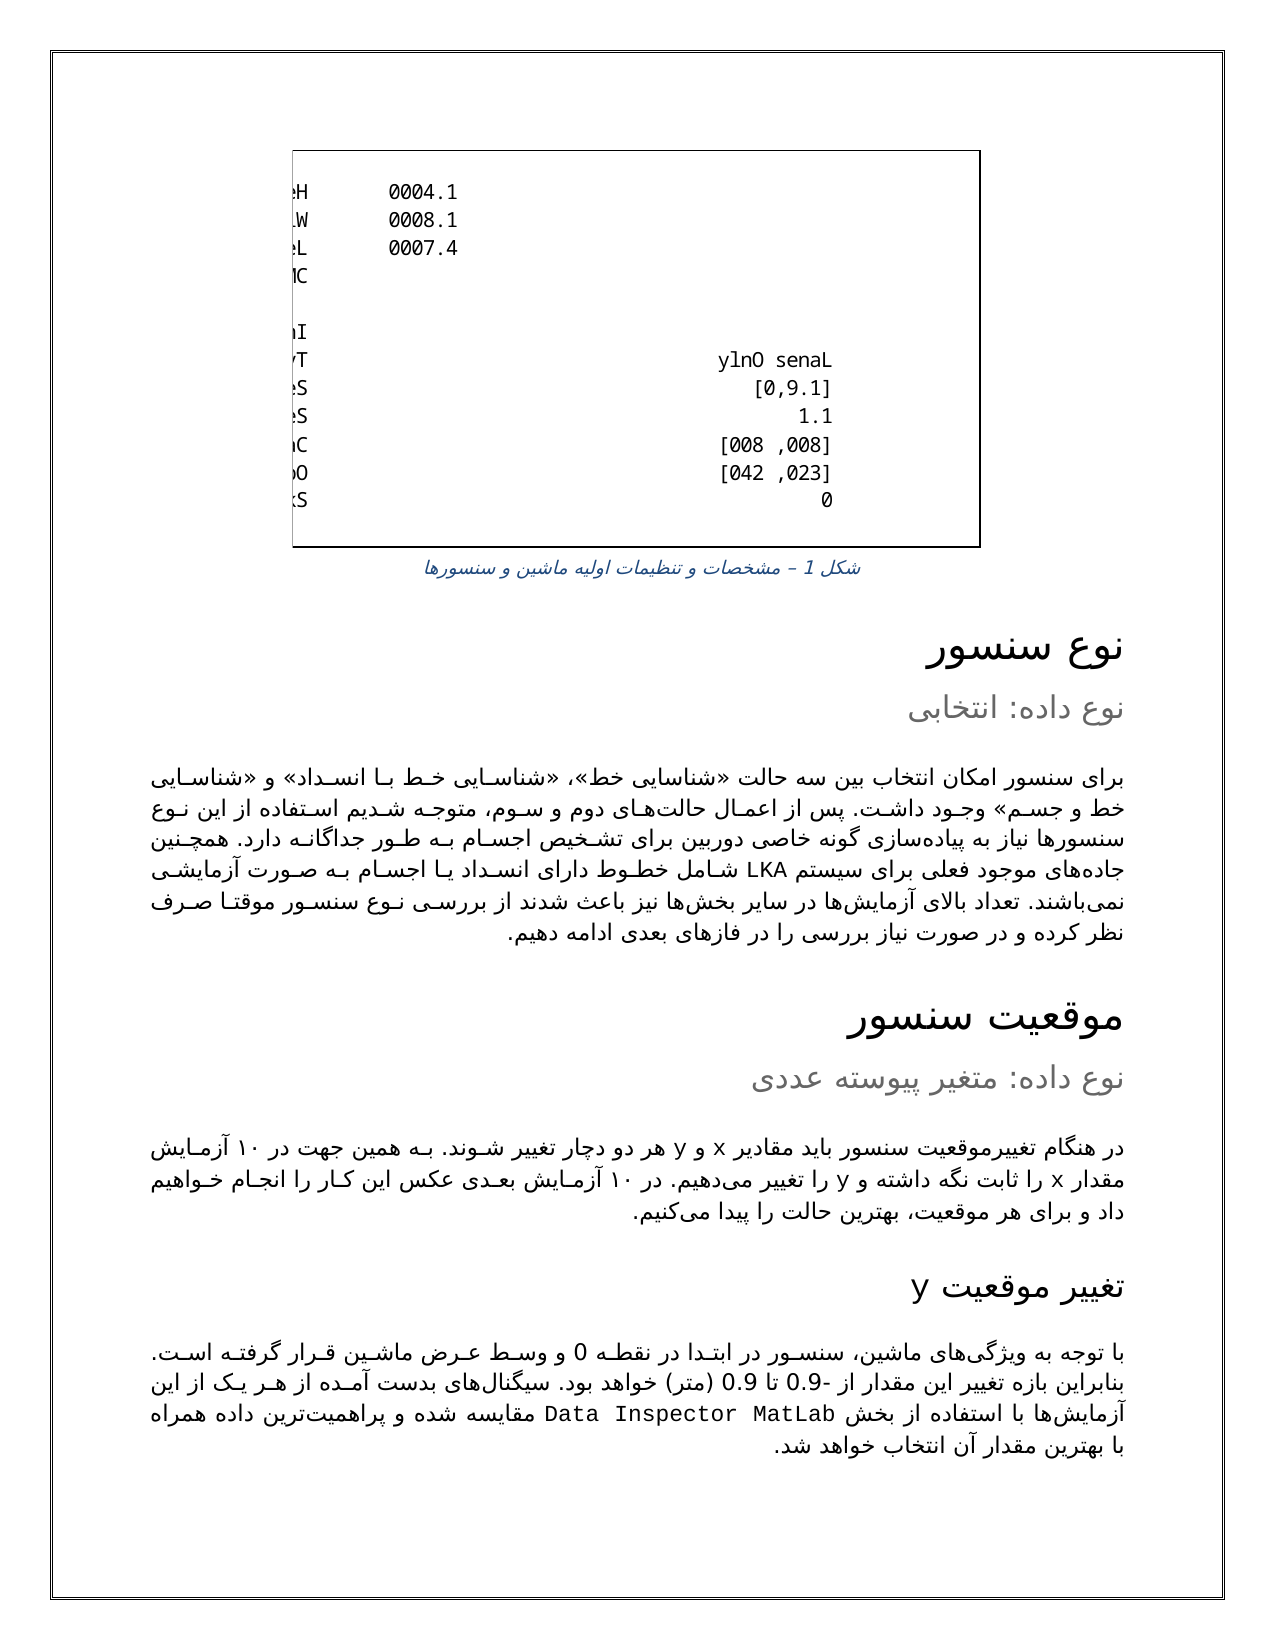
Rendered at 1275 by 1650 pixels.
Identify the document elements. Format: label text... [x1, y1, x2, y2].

text در هنگام تغییرموقعیت سنسور باید مقادیر x و y هر دو دچار تغییر شوند. به همین جهت در ۱۰ آزمایش مقدار x را ثابت نگه داشته و y را تغییر می‌دهیم. در ۱۰ آزمایش بعدی عکس این کار را انجام خواهیم داد و برای هر موقعیت، بهترین حالت را پیدا می‌کنیم. [150, 1134, 1125, 1225]
subtitle نوع داده: متغیر پیوسته عددی [150, 1059, 1125, 1096]
subtitle نوع داده: انتخابی [150, 689, 1125, 725]
subtitle تغییر موقعیت y [150, 1267, 1125, 1308]
text شکل ‌أ – مشخصات و تنظیمات اولیه ماشین و سنسورها [150, 557, 1125, 579]
text با توجه به ویژگی‌های ماشین، سنسور در ابتدا در نقطه 0 و وسط عرض ماشین قرار گرفته است. بنابراین بازه تغییر این مقدار از -0.9 تا 0.9 (متر) خواهد بود. سیگنال‌های بدست آمده از هر یک از این آزمایش‌ها با استفاده از بخش Data Inspector MatLab مقایسه شده و پراهمیت‌ترین داده همراه با بهترین مقدار آن انتخاب خواهد شد. [150, 1339, 1125, 1459]
text برای سنسور امکان انتخاب بین سه حالت «شناسایی خط»، «شناسایی خط با انسداد» و «شناسایی خط و جسم» وجود داشت. پس از اعمال حالت‌های دوم و سوم، متوجه شدیم استفاده از این نوع سنسورها نیاز به پیاده‌سازی گونه خاصی دوربین برای تشخیص اجسام به طور جداگانه دارد. همچنین جاده‌های موجود فعلی برای سیستم LKA شامل خطوط دارای انسداد یا اجسام به صورت آزمایشی نمی‌باشند. تعداد بالای آزمایش‌ها در سایر بخش‌ها نیز باعث شدند از بررسی نوع سنسور موقتا صرف نظر کرده و در صورت نیاز بررسی را در فازهای بعدی ادامه دهیم. [150, 764, 1125, 945]
subtitle موقعیت سنسور [150, 991, 1125, 1039]
subtitle نوع سنسور [150, 621, 1125, 669]
